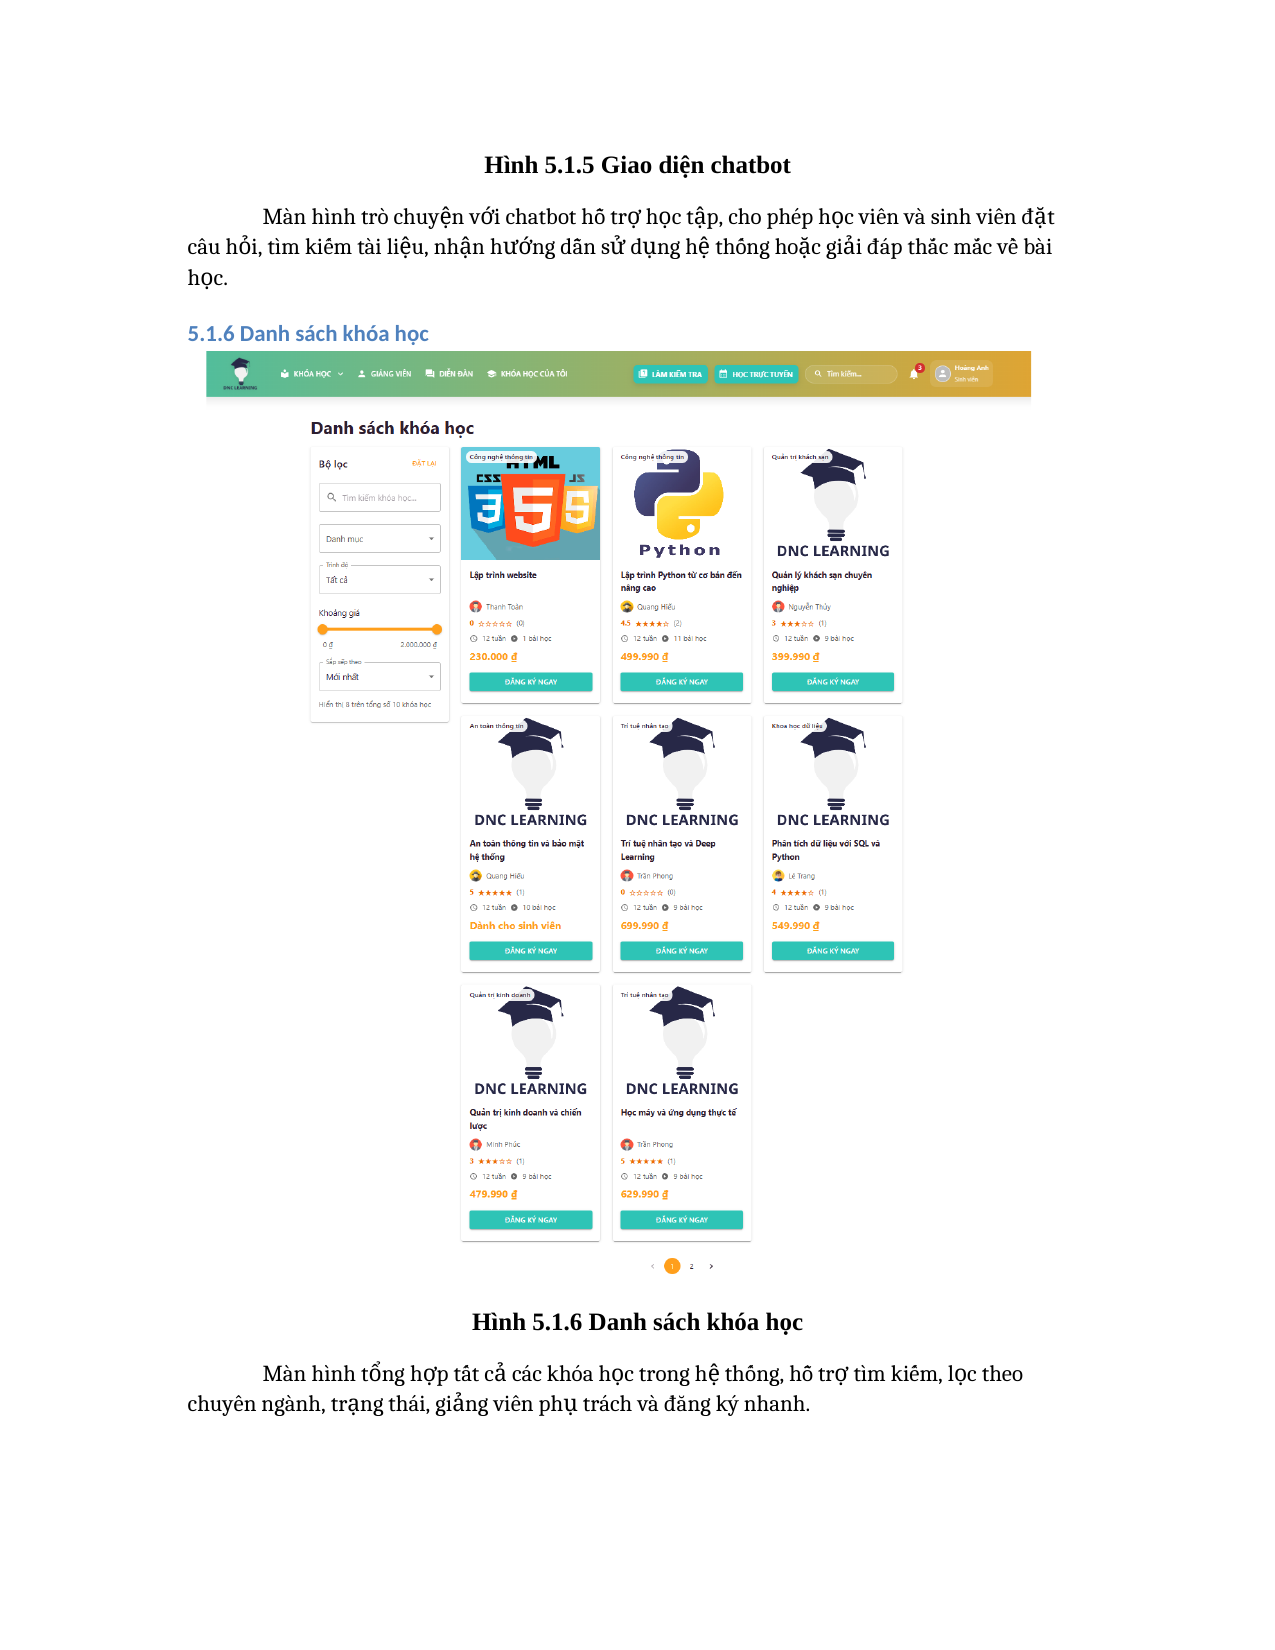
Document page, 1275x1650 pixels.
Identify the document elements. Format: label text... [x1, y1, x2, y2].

picture [206, 351, 1032, 1282]
text Màn hình trò chuyện với chatbot hỗ trợ học tập, cho phép học viên và sinh viên đặt câu hỏi, tìm kiếm tài liệu, nhận hướng dẫn sử dụng hệ thống hoặc giải đáp thắc mắc về bài học. [187, 204, 1087, 291]
text Màn hình tổng hợp tất cả các khóa học trong hệ thống, hỗ trợ tìm kiếm, lọc theo chuyên ngành, trạng thái, giảng viên phụ trách và đăng ký nhanh. [187, 1360, 1087, 1417]
text Hình 5.1.6 Danh sách khóa học [187, 1307, 1087, 1335]
subtitle 5.1.6 Danh sách khóa học [187, 319, 1087, 347]
text Hình 5.1.5 Giao diện chatbot [187, 150, 1087, 179]
